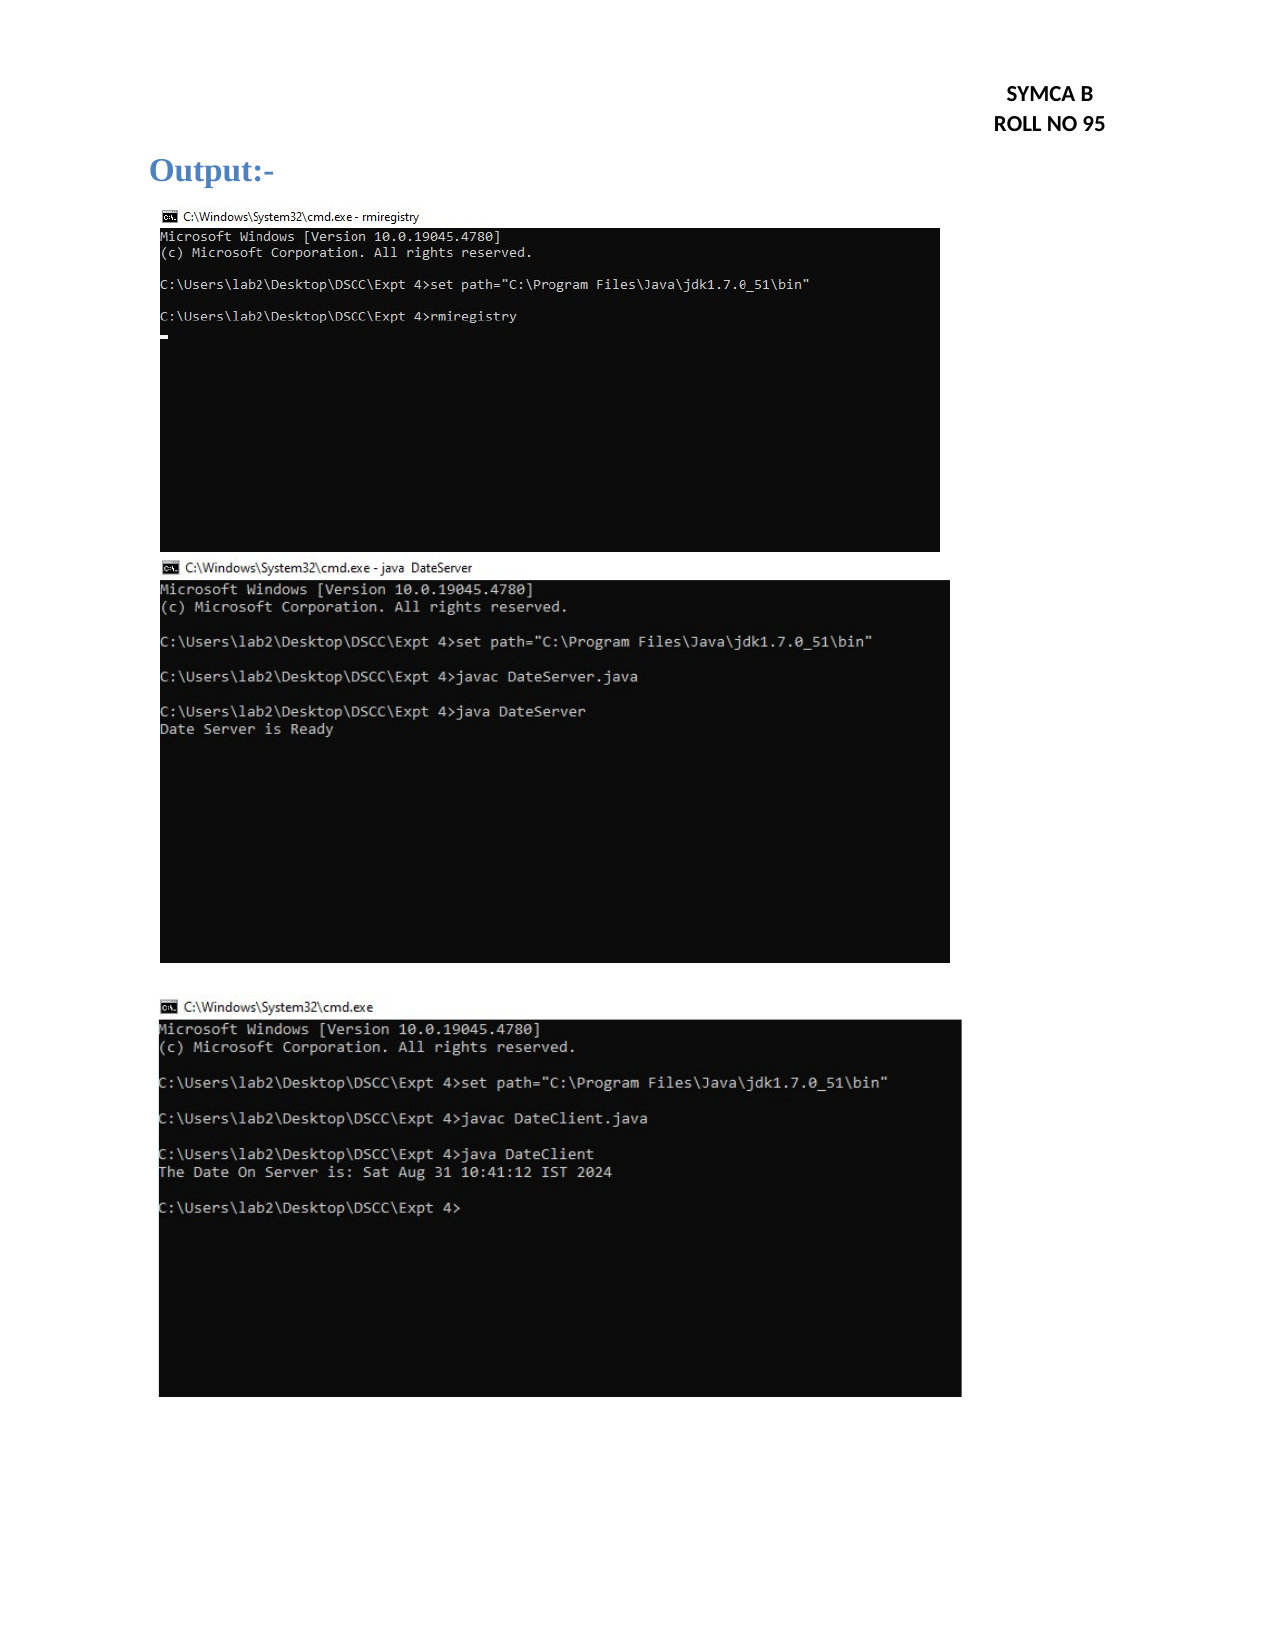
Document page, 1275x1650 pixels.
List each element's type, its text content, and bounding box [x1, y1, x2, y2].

picture [160, 555, 950, 963]
picture [158, 994, 962, 1397]
subtitle Output:- [148, 150, 1268, 188]
picture [160, 205, 940, 552]
